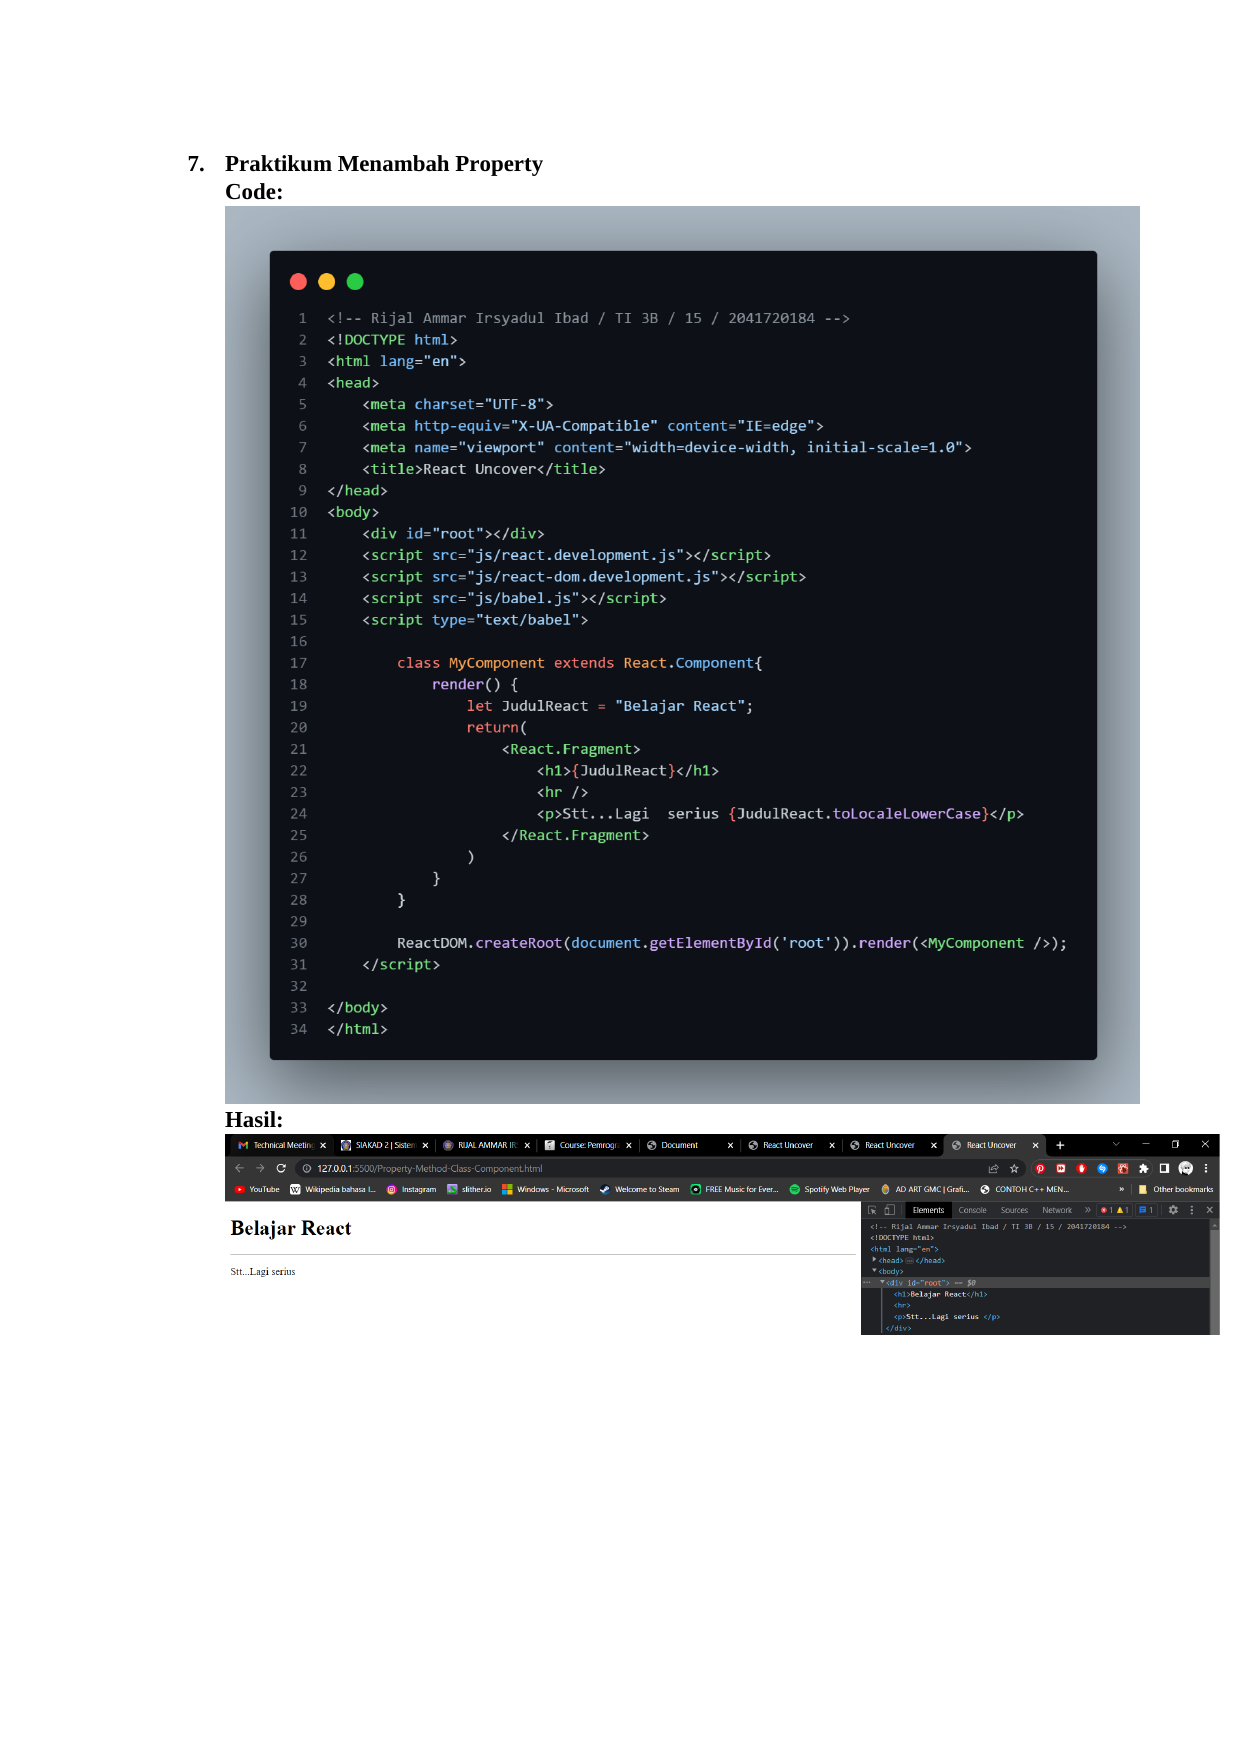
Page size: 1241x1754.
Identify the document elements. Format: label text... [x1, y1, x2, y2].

list Praktikum Menambah Property [187, 150, 1090, 176]
list Hasil: [225, 1106, 1090, 1132]
list Code: [225, 178, 1090, 205]
picture [225, 1134, 1220, 1335]
picture [225, 206, 1140, 1104]
